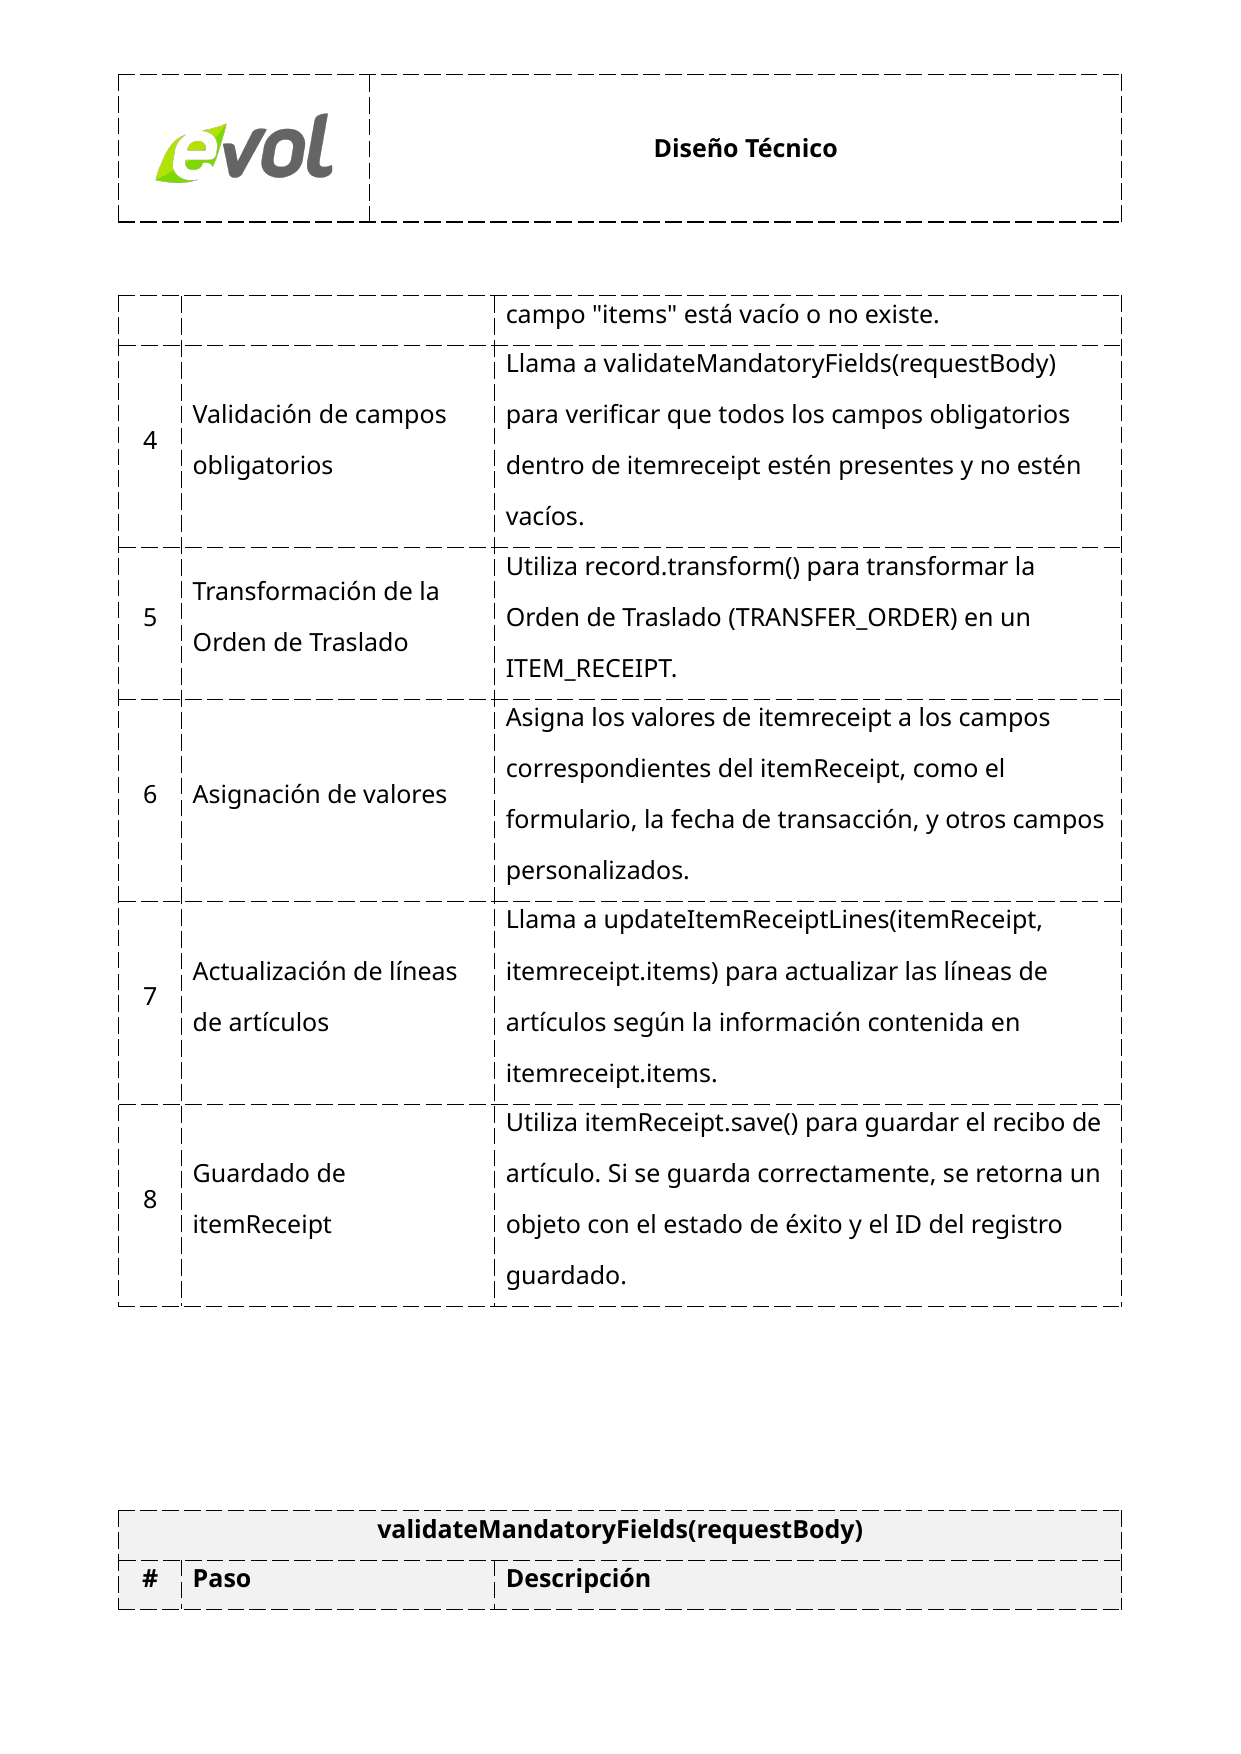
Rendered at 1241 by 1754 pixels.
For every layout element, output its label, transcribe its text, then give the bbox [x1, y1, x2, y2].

table_cell Llama a updateItemReceiptLines(itemReceipt, itemreceipt.items) para actualizar las líneas de artículos según la información contenida en itemreceipt.items. [494, 901, 1122, 1104]
table_cell # [119, 1560, 181, 1609]
table_cell Paso [181, 1560, 494, 1609]
table_cell Utiliza record.transform() para transformar la Orden de Traslado (TRANSFER_ORDER) en un ITEM_RECEIPT. [494, 547, 1122, 699]
table_cell Verificación de campo items [181, 295, 494, 345]
table_cell Actualización de líneas de artículos [181, 901, 494, 1104]
table_cell Asigna los valores de itemreceipt a los campos correspondientes del itemReceipt, como el formulario, la fecha de transacción, y otros campos personalizados. [494, 699, 1122, 901]
table_cell 6 [119, 699, 181, 901]
table_cell 7 [119, 901, 181, 1104]
table_cell 3 [119, 295, 181, 345]
table_header validateMandatoryFields(requestBody) [119, 1510, 1122, 1560]
table_cell Llama a validateMandatoryFields(requestBody) para verificar que todos los campos obligatorios dentro de itemreceipt estén presentes y no estén vacíos. [494, 345, 1122, 547]
table_cell Descripción [494, 1560, 1122, 1609]
table_cell Verifica que itemreceipt.items no esté vacío. Si está vacío o no existe, lanza un error indicando que el campo "items" está vacío o no existe. [494, 295, 1122, 345]
table_cell Guardado de itemReceipt [181, 1104, 494, 1306]
picture [155, 113, 333, 183]
table_cell Transformación de la Orden de Traslado [181, 547, 494, 699]
table_cell 8 [119, 1104, 181, 1306]
table_cell Validación de campos obligatorios [181, 345, 494, 547]
table_cell Asignación de valores [181, 699, 494, 901]
table_cell Utiliza itemReceipt.save() para guardar el recibo de artículo. Si se guarda correctamente, se retorna un objeto con el estado de éxito y el ID del registro guardado. [494, 1104, 1122, 1306]
table_cell 5 [119, 547, 181, 699]
table_cell 4 [119, 345, 181, 547]
